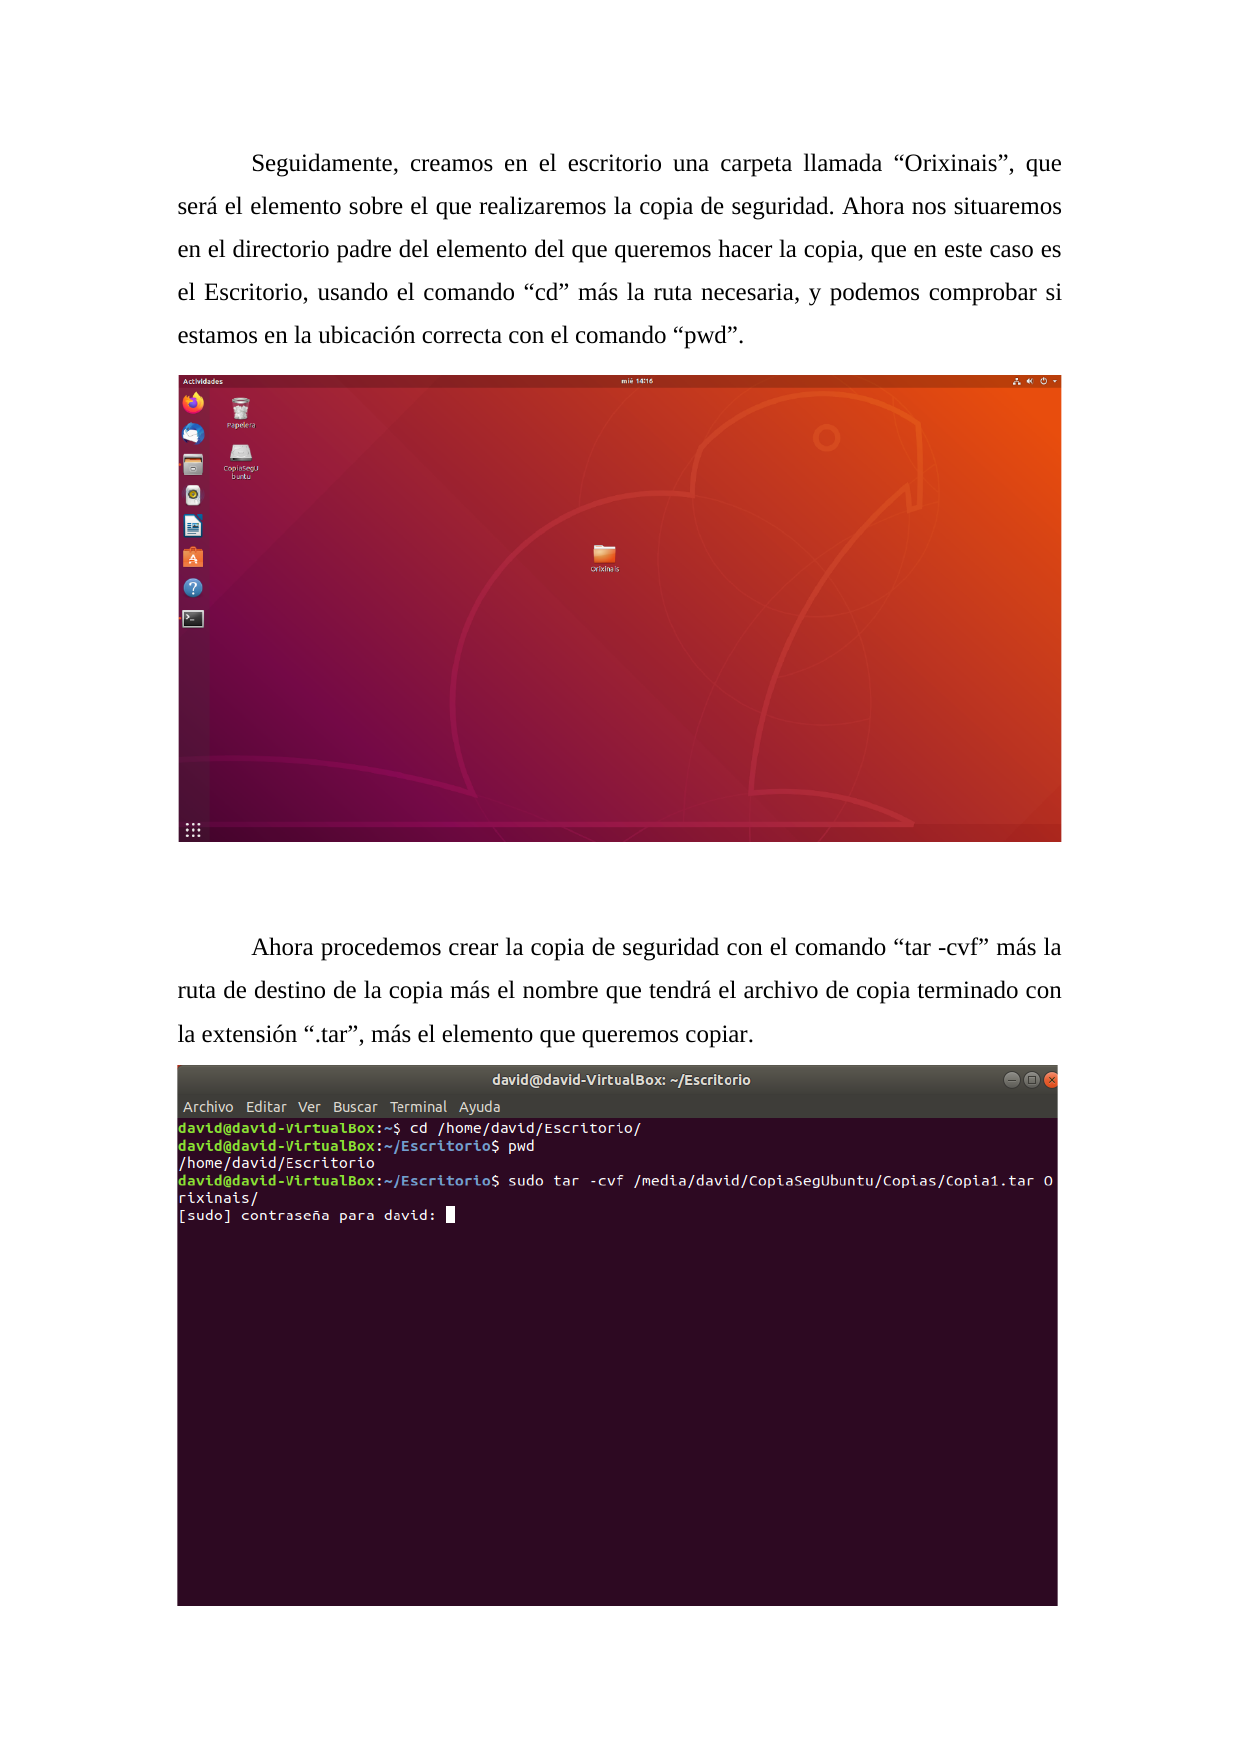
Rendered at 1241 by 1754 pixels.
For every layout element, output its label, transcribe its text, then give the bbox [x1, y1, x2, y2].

text Seguidamente, creamos en el escritorio una carpeta llamada “Orixinais”, que será el elemento sobre el que realizaremos la copia de seguridad. Ahora nos situaremos en el directorio padre del elemento del que queremos hacer la copia, que en este caso es el Escritorio, usando el comando “cd” más la ruta necesaria, y podemos comprobar si estamos en la ubicación correcta con el comando “pwd”. [177, 148, 1063, 349]
text Ahora procedemos crear la copia de seguridad con el comando “tar -cvf” más la ruta de destino de la copia más el nombre que tendrá el archivo de copia terminado con la extensión “.tar”, más el elemento que queremos copiar. [177, 932, 1063, 1047]
picture [177, 375, 1062, 841]
picture [177, 1065, 1059, 1606]
